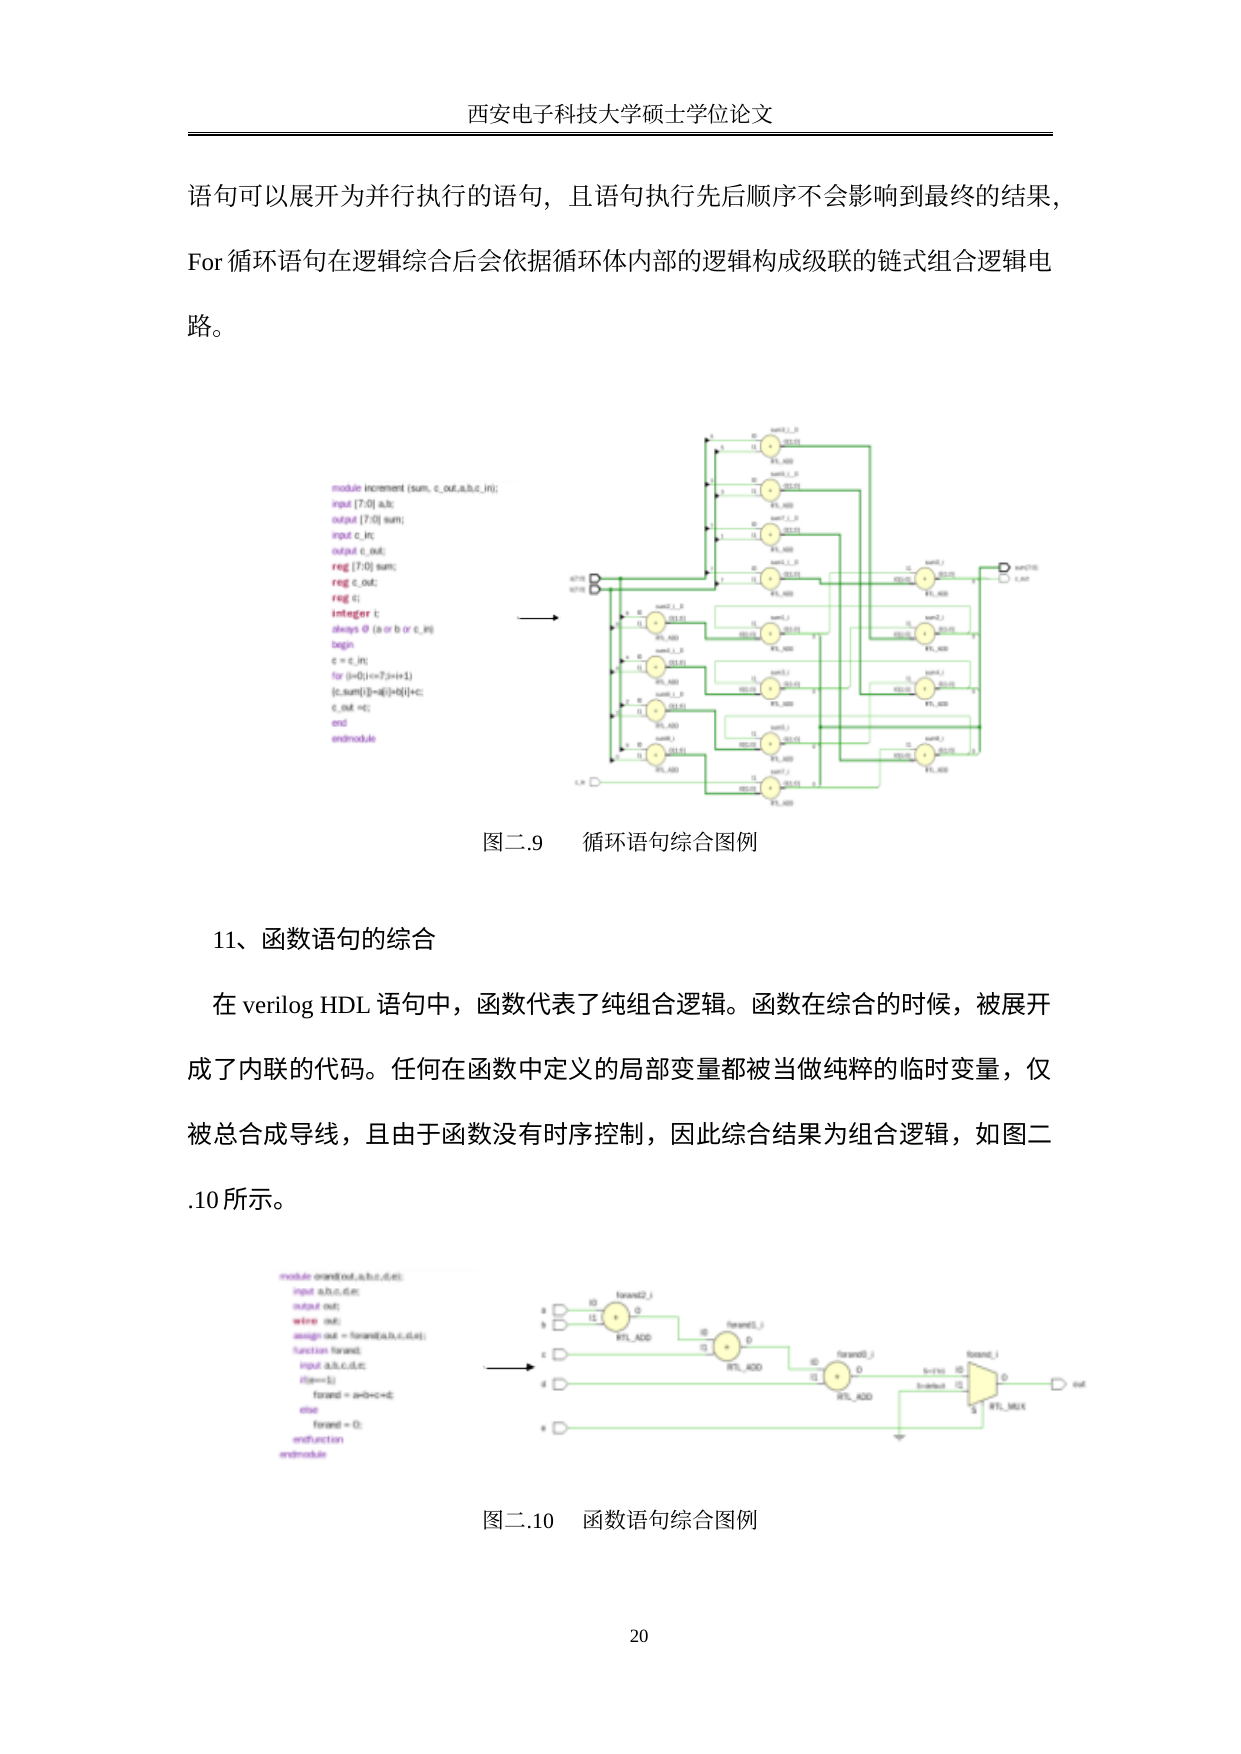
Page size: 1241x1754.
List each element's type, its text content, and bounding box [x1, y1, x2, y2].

text 11、函数语句的综合 [187, 905, 1053, 970]
text 循环语句综合图例 [187, 824, 1053, 857]
text 在verilog HDL语句中，函数代表了纯组合逻辑。函数在综合的时候，被展开成了内联的代码。任何在函数中定义的局部变量都被当做纯粹的临时变量，仅被总合成导线，且由于函数没有时序控制，因此综合结果为组合逻辑，如图2.15所示。 [187, 970, 1053, 1230]
text 函数语句综合图例 [187, 1503, 1053, 1535]
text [187, 162, 1053, 357]
